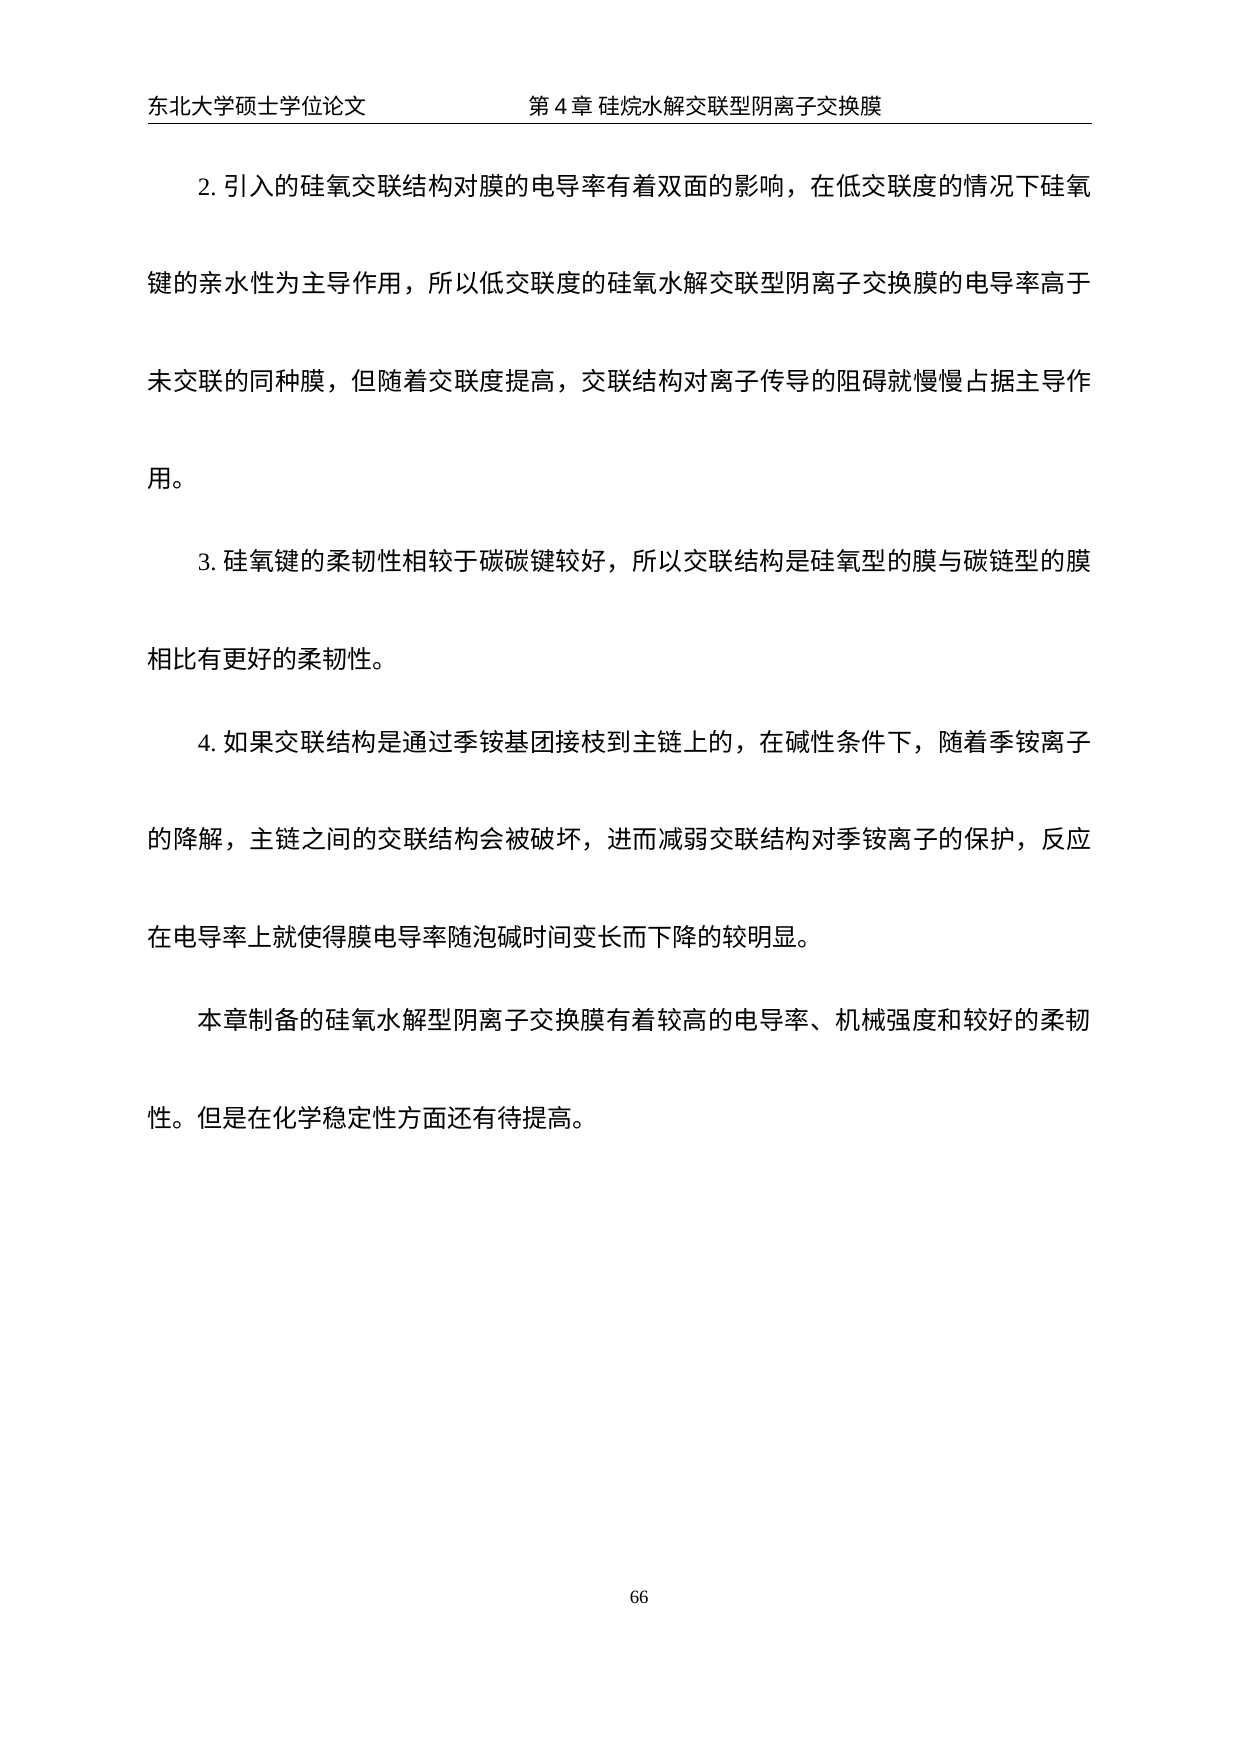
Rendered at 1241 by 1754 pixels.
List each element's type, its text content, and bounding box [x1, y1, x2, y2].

text 3. 硅氧键的柔韧性相较于碳碳键较好，所以交联结构是硅氧型的膜与碳链型的膜相比有更好的柔韧性。 [148, 527, 1092, 690]
text 4. 如果交联结构是通过季铵基团接枝到主链上的，在碱性条件下，随着季铵离子的降解，主链之间的交联结构会被破坏，进而减弱交联结构对季铵离子的保护，反应在电导率上就使得膜电导率随泡碱时间变长而下降的较明显。 [148, 708, 1092, 968]
text 本章制备的硅氧水解型阴离子交换膜有着较高的电导率、机械强度和较好的柔韧性。但是在化学稳定性方面还有待提高。 [148, 986, 1092, 1149]
text 2. 引入的硅氧交联结构对膜的电导率有着双面的影响，在低交联度的情况下硅氧键的亲水性为主导作用，所以低交联度的硅氧水解交联型阴离子交换膜的电导率高于未交联的同种膜，但随着交联度提高，交联结构对离子传导的阻碍就慢慢占据主导作用。 [148, 152, 1092, 509]
